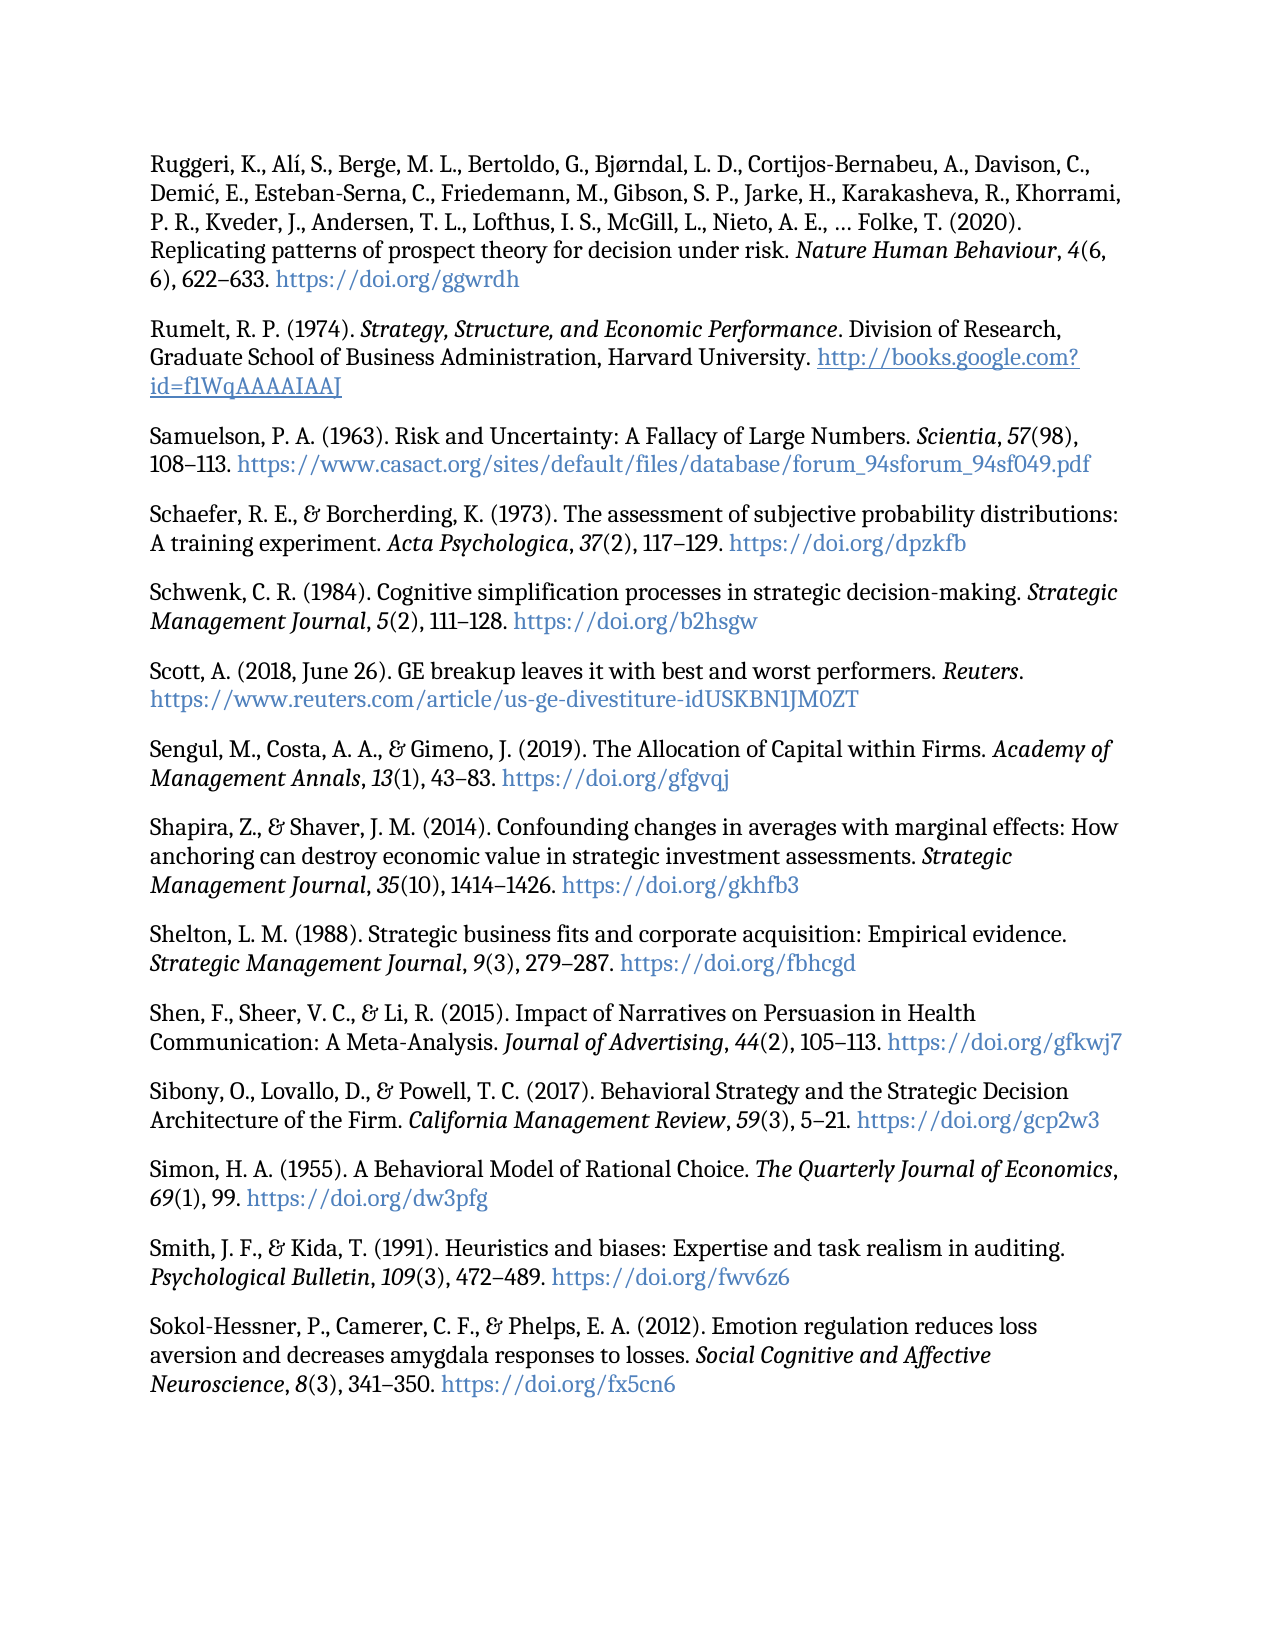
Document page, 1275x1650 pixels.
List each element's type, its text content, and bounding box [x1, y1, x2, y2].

text Schwenk, C. R. (1984). Cognitive simplification processes in strategic decision-making. Strategic Management Journal, 5(2), 111–128. https://doi.org/b2hsgw [150, 578, 1125, 636]
text Rumelt, R. P. (1974). Strategy, Structure, and Economic Performance. Division of Research, Graduate School of Business Administration, Harvard University. http://books.google.com?id=f1WqAAAAIAAJ [150, 314, 1125, 401]
text Shen, F., Sheer, V. C., & Li, R. (2015). Impact of Narratives on Persuasion in Health Communication: A Meta-Analysis. Journal of Advertising, 44(2), 105–113. https://doi.org/gfkwj7 [150, 999, 1125, 1056]
text Scott, A. (2018, June 26). GE breakup leaves it with best and worst performers. Reuters. https://www.reuters.com/article/us-ge-divestiture-idUSKBN1JM0ZT [150, 657, 1125, 714]
text Simon, H. A. (1955). A Behavioral Model of Rational Choice. The Quarterly Journal of Economics, 69(1), 99. https://doi.org/dw3pfg [150, 1155, 1125, 1213]
text Ruggeri, K., Alí, S., Berge, M. L., Bertoldo, G., Bjørndal, L. D., Cortijos-Bernabeu, A., Davison, C., Demić, E., Esteban-Serna, C., Friedemann, M., Gibson, S. P., Jarke, H., Karakasheva, R., Khorrami, P. R., Kveder, J., Andersen, T. L., Lofthus, I. S., McGill, L., Nieto, A. E., … Folke, T. (2020). Replicating patterns of prospect theory for decision under risk. Nature Human Behaviour, 4(6, 6), 622–633. https://doi.org/ggwrdh [150, 150, 1125, 294]
text Sokol-Hessner, P., Camerer, C. F., & Phelps, E. A. (2012). Emotion regulation reduces loss aversion and decreases amygdala responses to losses. Social Cognitive and Affective Neuroscience, 8(3), 341–350. https://doi.org/fx5cn6 [150, 1312, 1125, 1398]
text Shapira, Z., & Shaver, J. M. (2014). Confounding changes in averages with marginal effects: How anchoring can destroy economic value in strategic investment assessments. Strategic Management Journal, 35(10), 1414–1426. https://doi.org/gkhfb3 [150, 813, 1125, 899]
text Sibony, O., Lovallo, D., & Powell, T. C. (2017). Behavioral Strategy and the Strategic Decision Architecture of the Firm. California Management Review, 59(3), 5–21. https://doi.org/gcp2w3 [150, 1077, 1125, 1134]
text Sengul, M., Costa, A. A., & Gimeno, J. (2019). The Allocation of Capital within Firms. Academy of Management Annals, 13(1), 43–83. https://doi.org/gfgvqj [150, 735, 1125, 792]
text Schaefer, R. E., & Borcherding, K. (1973). The assessment of subjective probability distributions: A training experiment. Acta Psychologica, 37(2), 117–129. https://doi.org/dpzkfb [150, 500, 1125, 557]
text Smith, J. F., & Kida, T. (1991). Heuristics and biases: Expertise and task realism in auditing. Psychological Bulletin, 109(3), 472–489. https://doi.org/fwv6z6 [150, 1234, 1125, 1291]
text Samuelson, P. A. (1963). Risk and Uncertainty: A Fallacy of Large Numbers. Scientia, 57(98), 108–113. https://www.casact.org/sites/default/files/database/forum_94sforum_94sf049.pdf [150, 422, 1125, 479]
text Shelton, L. M. (1988). Strategic business fits and corporate acquisition: Empirical evidence. Strategic Management Journal, 9(3), 279–287. https://doi.org/fbhcgd [150, 920, 1125, 978]
